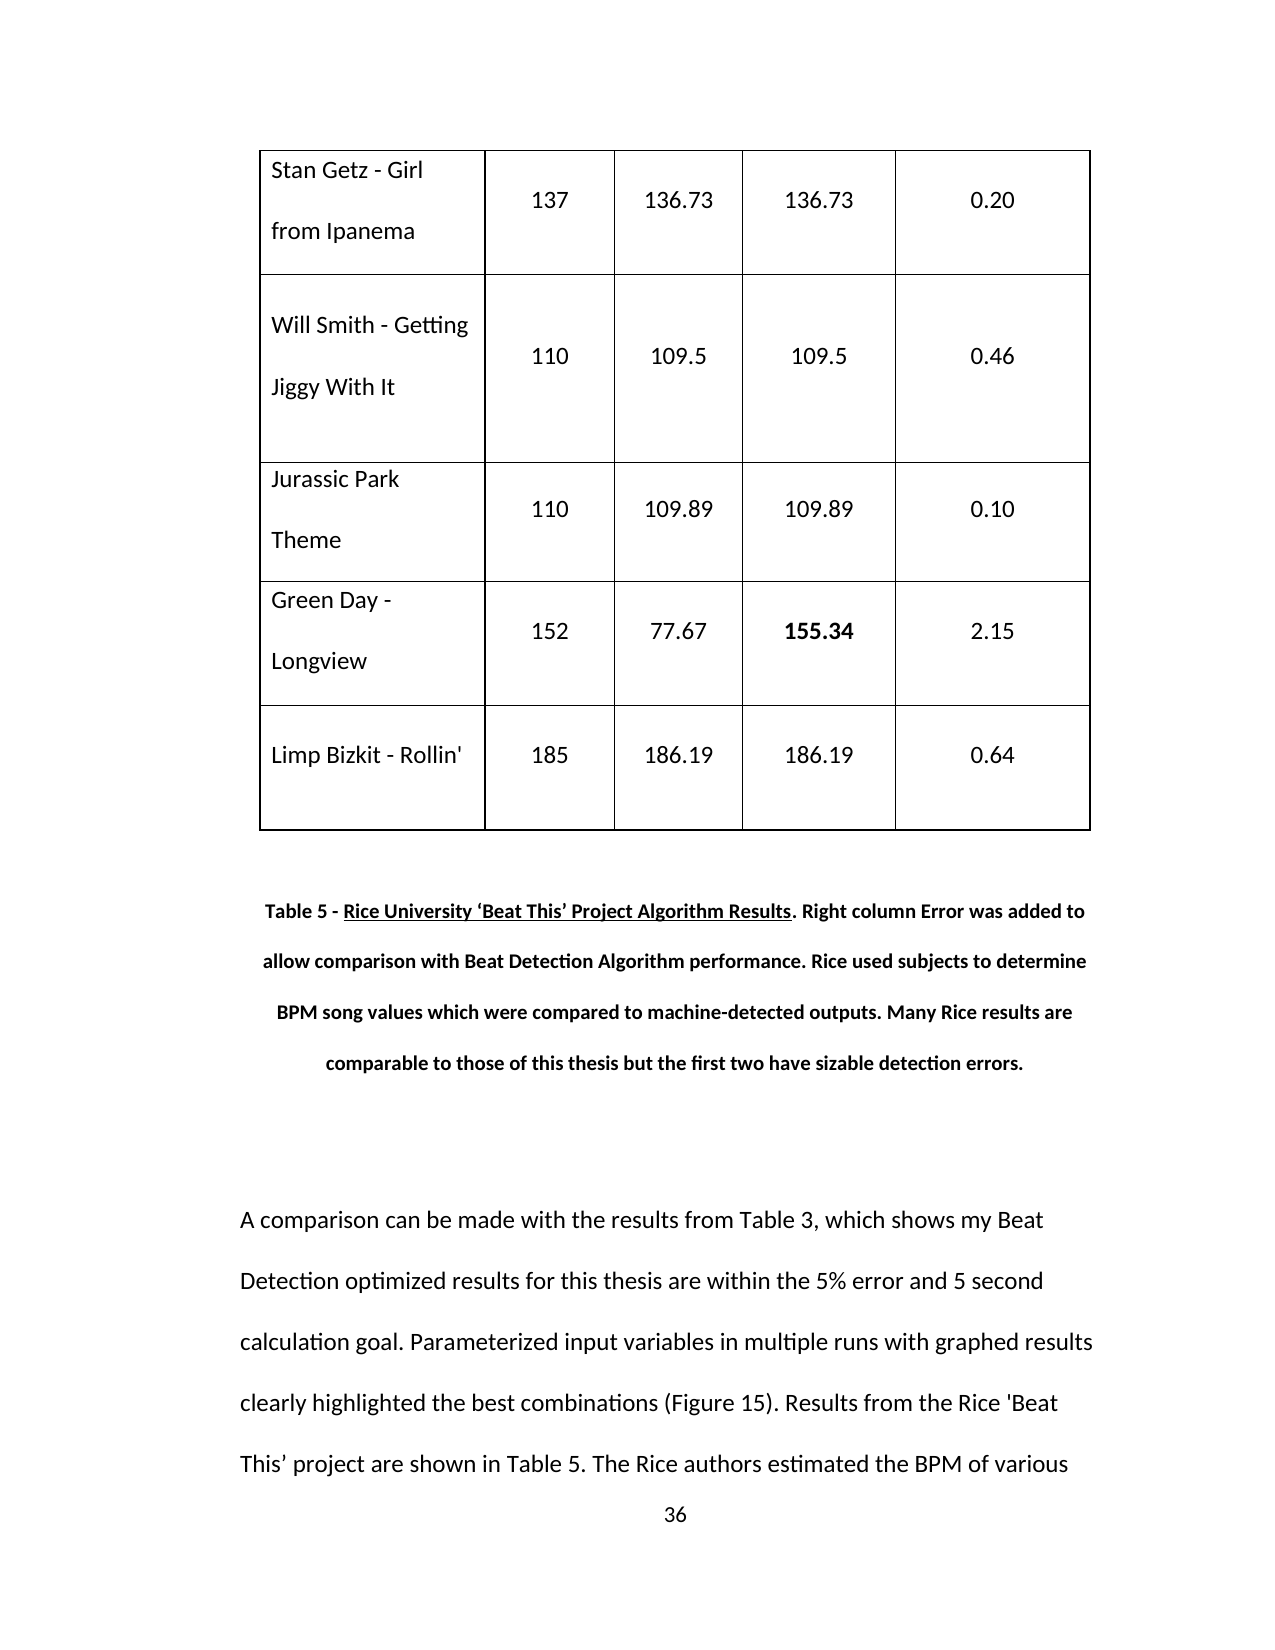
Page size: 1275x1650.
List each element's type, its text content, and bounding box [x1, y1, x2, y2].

table_cell Jurassic Park Theme [261, 463, 484, 581]
table_cell 109.5 [743, 275, 895, 462]
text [240, 1204, 1110, 1479]
table_cell 136.73 [615, 151, 742, 274]
table_cell 77.67 [615, 582, 742, 705]
table_cell 152 [486, 582, 614, 705]
table_cell 2.15 [896, 582, 1089, 705]
table_cell 0.20 [896, 151, 1089, 274]
table_cell Limp Bizkit - Rollin' [261, 706, 484, 829]
table_cell 110 [486, 275, 614, 462]
table_cell 185 [486, 706, 614, 829]
table_cell 186.19 [743, 706, 895, 829]
table_cell 109.89 [615, 463, 742, 581]
text Table 5 - Rice University ‘Beat This’ Project Algorithm Results. Right column Error was added to allow comparison with Beat Detection Algorithm performance. Rice used subjects to determine BPM song values which were compared to machine-detected outputs. Many Rice results are comparable to those of this thesis but the first two have sizable detection errors. [240, 898, 1110, 1076]
table_cell 0.46 [896, 275, 1089, 462]
table_cell 0.10 [896, 463, 1089, 581]
table_cell 186.19 [615, 706, 742, 829]
table_cell 109.89 [743, 463, 895, 581]
table_cell Green Day - Longview [261, 582, 484, 705]
table_cell Will Smith - Getting Jiggy With It [261, 275, 484, 462]
table_cell 136.73 [743, 151, 895, 274]
table_cell Stan Getz - Girl from Ipanema [261, 151, 484, 274]
table_cell 155.34 [743, 582, 895, 705]
table_cell 110 [486, 463, 614, 581]
table_cell 137 [486, 151, 614, 274]
table_cell 0.64 [896, 706, 1089, 829]
table_cell 109.5 [615, 275, 742, 462]
